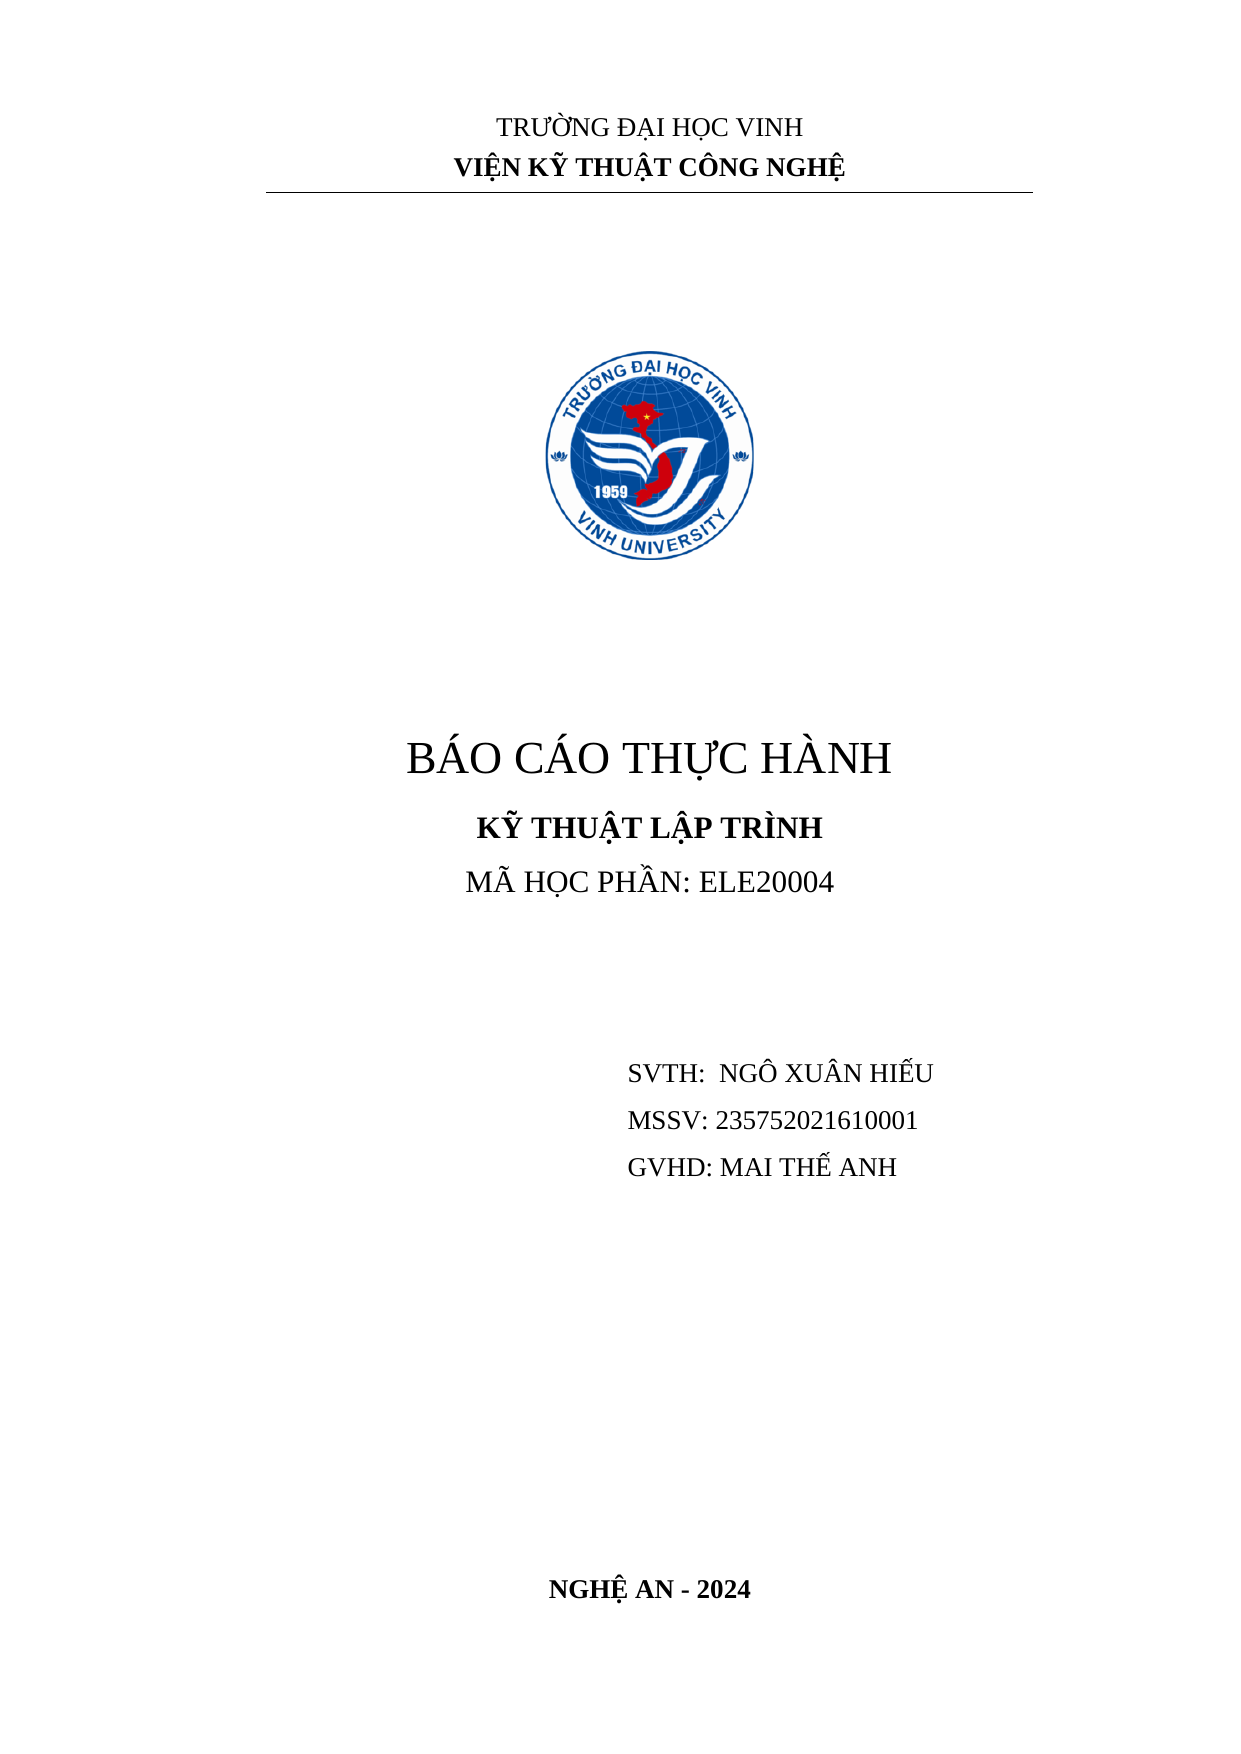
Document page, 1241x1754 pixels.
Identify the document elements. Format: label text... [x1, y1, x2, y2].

text GVHD: MAI THẾ ANH [215, 1151, 1122, 1182]
text SVTH: NGÔ XUÂN HIẾU [215, 1057, 1122, 1088]
text KỸ THUẬT LẬP TRÌNH [177, 809, 1122, 846]
table_header TRƯỜNG ĐẠI HỌC VINH VIỆN KỸ THUẬT CÔNG NGHỆ [266, 111, 1033, 192]
text MÃ HỌC PHẦN: ELE20004 [177, 863, 1122, 899]
picture [545, 351, 754, 560]
text BÁO CÁO THỰC HÀNH [177, 731, 1122, 783]
text NGHỆ AN - 2024 [177, 1573, 1122, 1605]
text MSSV: 235752021610001 [215, 1104, 1122, 1135]
